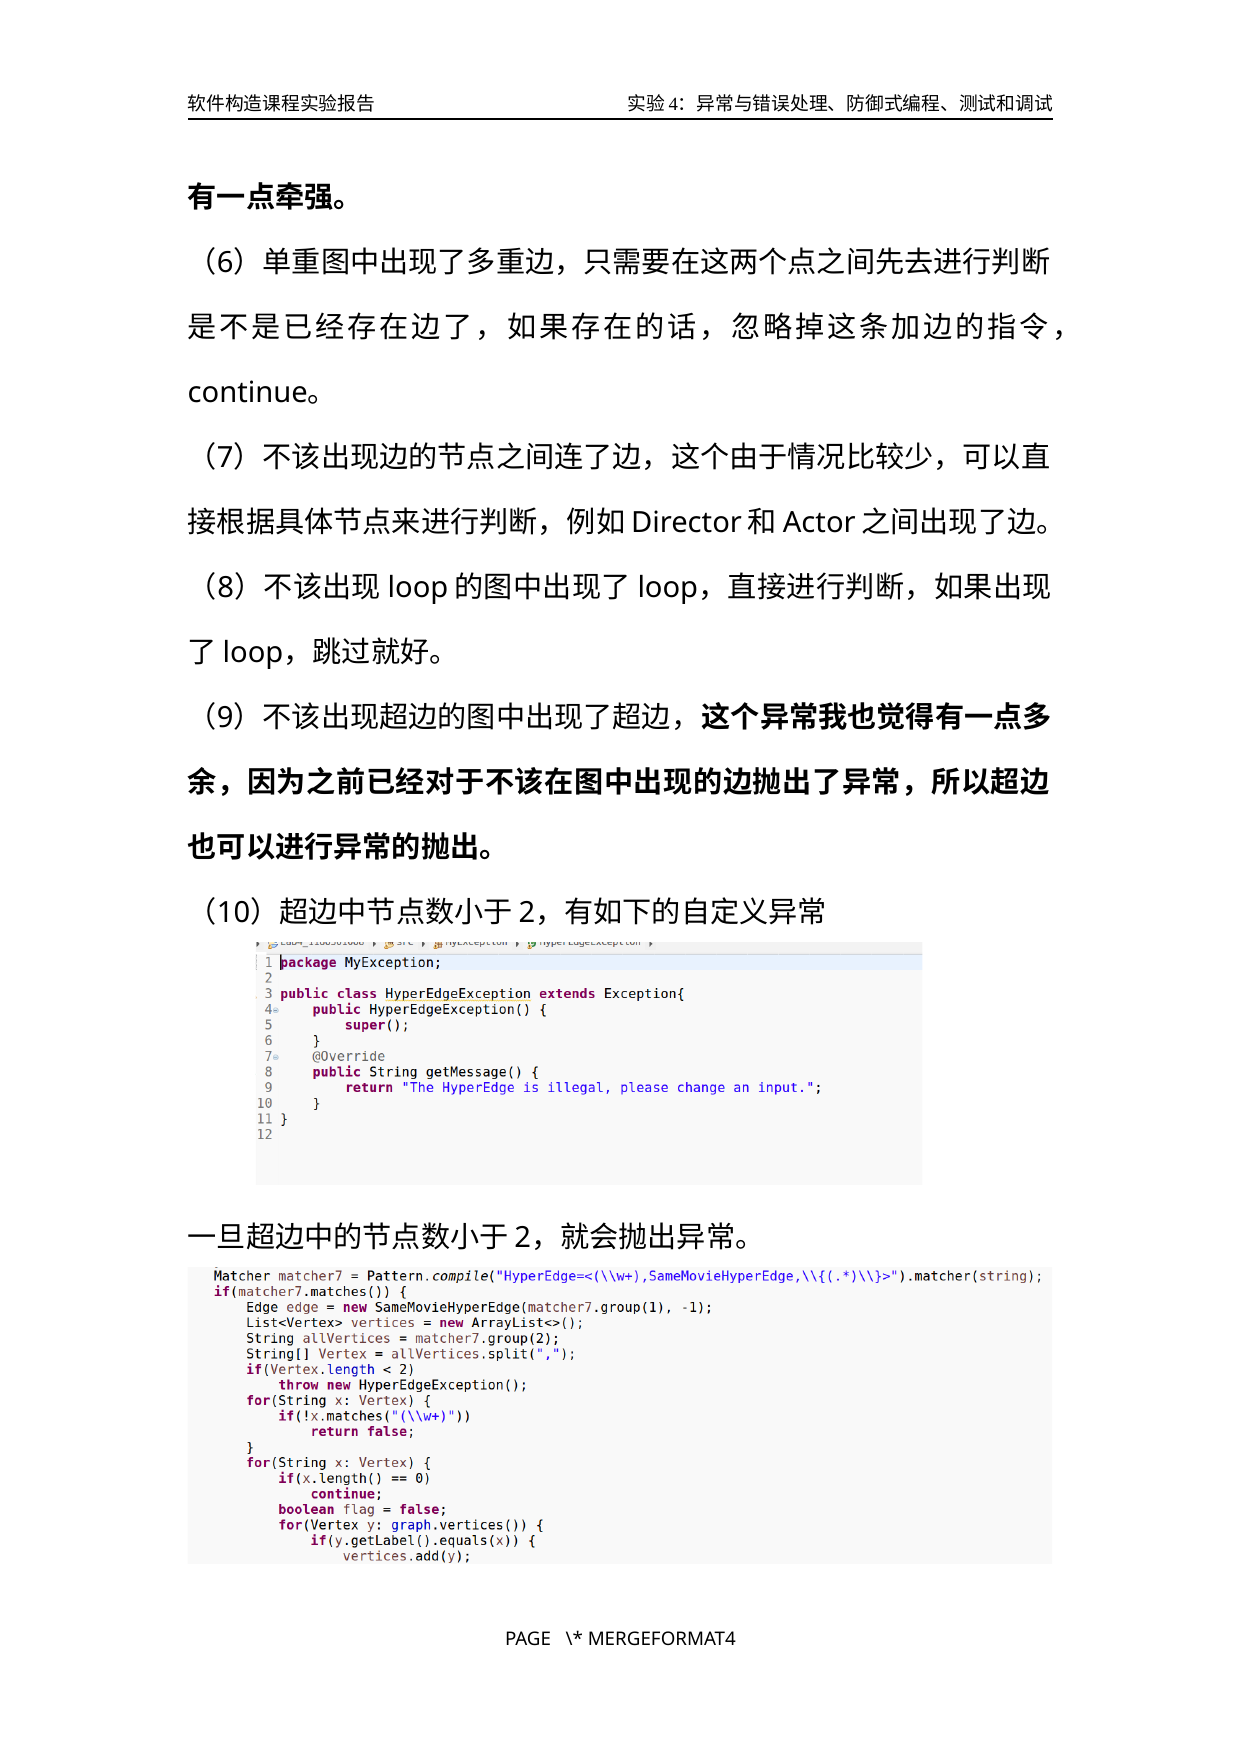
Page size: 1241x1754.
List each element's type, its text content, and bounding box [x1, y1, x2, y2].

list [187, 162, 1053, 227]
list （9）不该出现超边的图中出现了超边，这个异常我也觉得有一点多余，因为之前已经对于不该在图中出现的边抛出了异常，所以超边也可以进行异常的抛出。 [187, 682, 1053, 877]
list （8）不该出现loop的图中出现了loop，直接进行判断，如果出现了loop，跳过就好。 [187, 552, 1053, 682]
list （10）超边中节点数小于2，有如下的自定义异常 [187, 877, 1053, 942]
list 一旦超边中的节点数小于2，就会抛出异常。 [187, 1202, 1053, 1267]
list （6）单重图中出现了多重边，只需要在这两个点之间先去进行判断是不是已经存在边了，如果存在的话，忽略掉这条加边的指令，continue。 [187, 227, 1053, 422]
picture [255, 942, 923, 1185]
picture [187, 1267, 1053, 1564]
list （7）不该出现边的节点之间连了边，这个由于情况比较少，可以直接根据具体节点来进行判断，例如Director和Actor之间出现了边。 [187, 422, 1053, 552]
